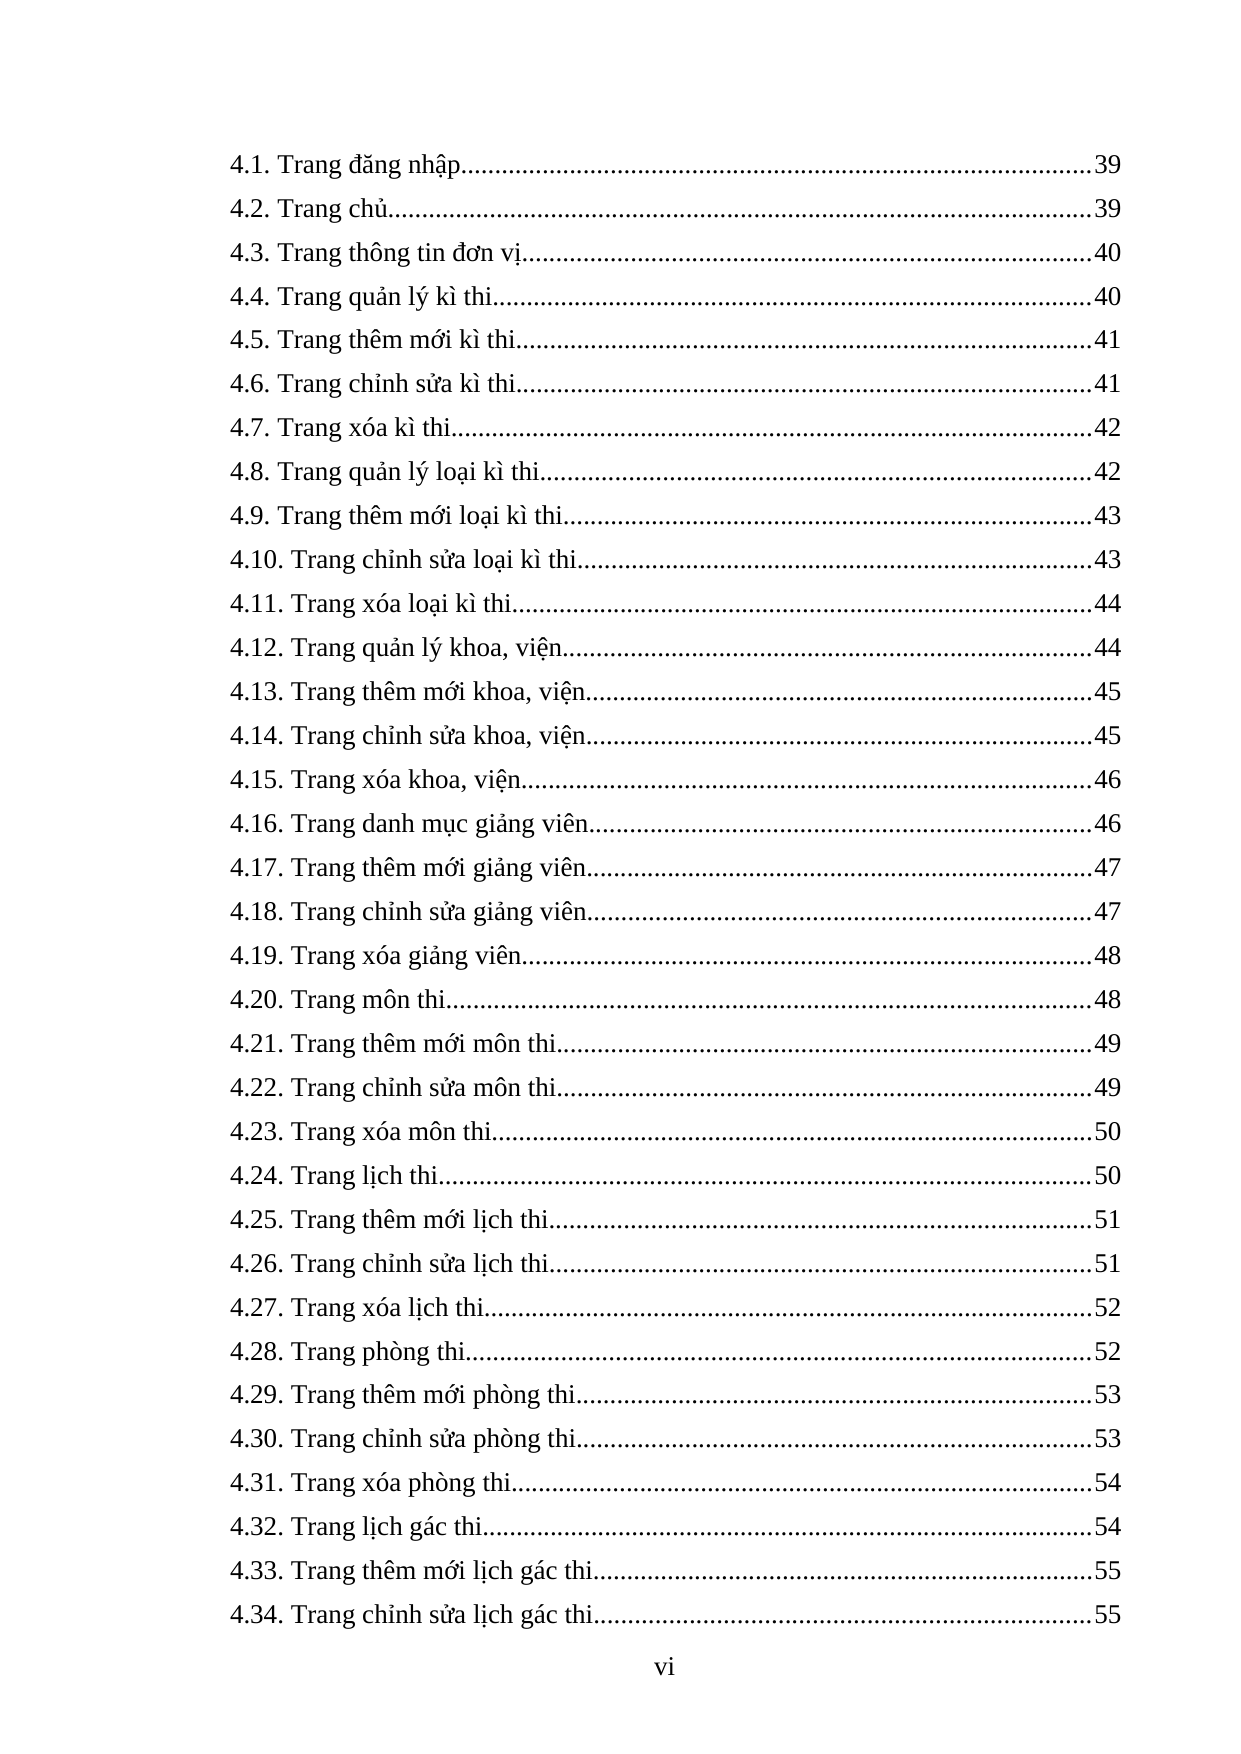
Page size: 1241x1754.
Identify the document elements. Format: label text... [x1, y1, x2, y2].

text 4.28. Trang phòng thi 52 [230, 1334, 1122, 1366]
text 4.12. Trang quản lý khoa, viện 44 [230, 631, 1122, 662]
text 4.5. Trang thêm mới kì thi 41 [230, 323, 1122, 355]
text 4.30. Trang chỉnh sửa phòng thi 53 [230, 1422, 1122, 1454]
text 4.31. Trang xóa phòng thi 54 [230, 1466, 1122, 1498]
text 4.27. Trang xóa lịch thi 52 [230, 1291, 1122, 1322]
text 4.25. Trang thêm mới lịch thi 51 [230, 1203, 1122, 1234]
text 4.26. Trang chỉnh sửa lịch thi 51 [230, 1247, 1122, 1278]
text 4.3. Trang thông tin đơn vị 40 [230, 236, 1122, 267]
text 4.13. Trang thêm mới khoa, viện 45 [230, 675, 1122, 706]
text 4.6. Trang chỉnh sửa kì thi 41 [230, 367, 1122, 399]
text 4.10. Trang chỉnh sửa loại kì thi 43 [230, 543, 1122, 574]
text 4.22. Trang chỉnh sửa môn thi 49 [230, 1071, 1122, 1102]
text 4.4. Trang quản lý kì thi 40 [230, 279, 1122, 311]
text 4.7. Trang xóa kì thi 42 [230, 411, 1122, 443]
text 4.11. Trang xóa loại kì thi 44 [230, 587, 1122, 618]
text 4.34. Trang chỉnh sửa lịch gác thi 55 [230, 1598, 1122, 1629]
text 4.32. Trang lịch gác thi 54 [230, 1510, 1122, 1542]
text 4.29. Trang thêm mới phòng thi 53 [230, 1378, 1122, 1410]
text 4.2. Trang chủ 39 [230, 192, 1122, 223]
text 4.23. Trang xóa môn thi 50 [230, 1115, 1122, 1146]
text 4.20. Trang môn thi 48 [230, 983, 1122, 1014]
text 4.24. Trang lịch thi 50 [230, 1159, 1122, 1190]
text 4.1. Trang đăng nhập 39 [230, 148, 1122, 179]
text 4.33. Trang thêm mới lịch gác thi 55 [230, 1554, 1122, 1586]
text 4.17. Trang thêm mới giảng viên 47 [230, 851, 1122, 882]
text 4.8. Trang quản lý loại kì thi 42 [230, 455, 1122, 487]
text 4.14. Trang chỉnh sửa khoa, viện 45 [230, 719, 1122, 750]
text 4.21. Trang thêm mới môn thi 49 [230, 1027, 1122, 1058]
text 4.16. Trang danh mục giảng viên 46 [230, 807, 1122, 838]
text 4.15. Trang xóa khoa, viện 46 [230, 763, 1122, 794]
text 4.19. Trang xóa giảng viên 48 [230, 939, 1122, 970]
text 4.18. Trang chỉnh sửa giảng viên 47 [230, 895, 1122, 926]
text 4.9. Trang thêm mới loại kì thi 43 [230, 499, 1122, 531]
